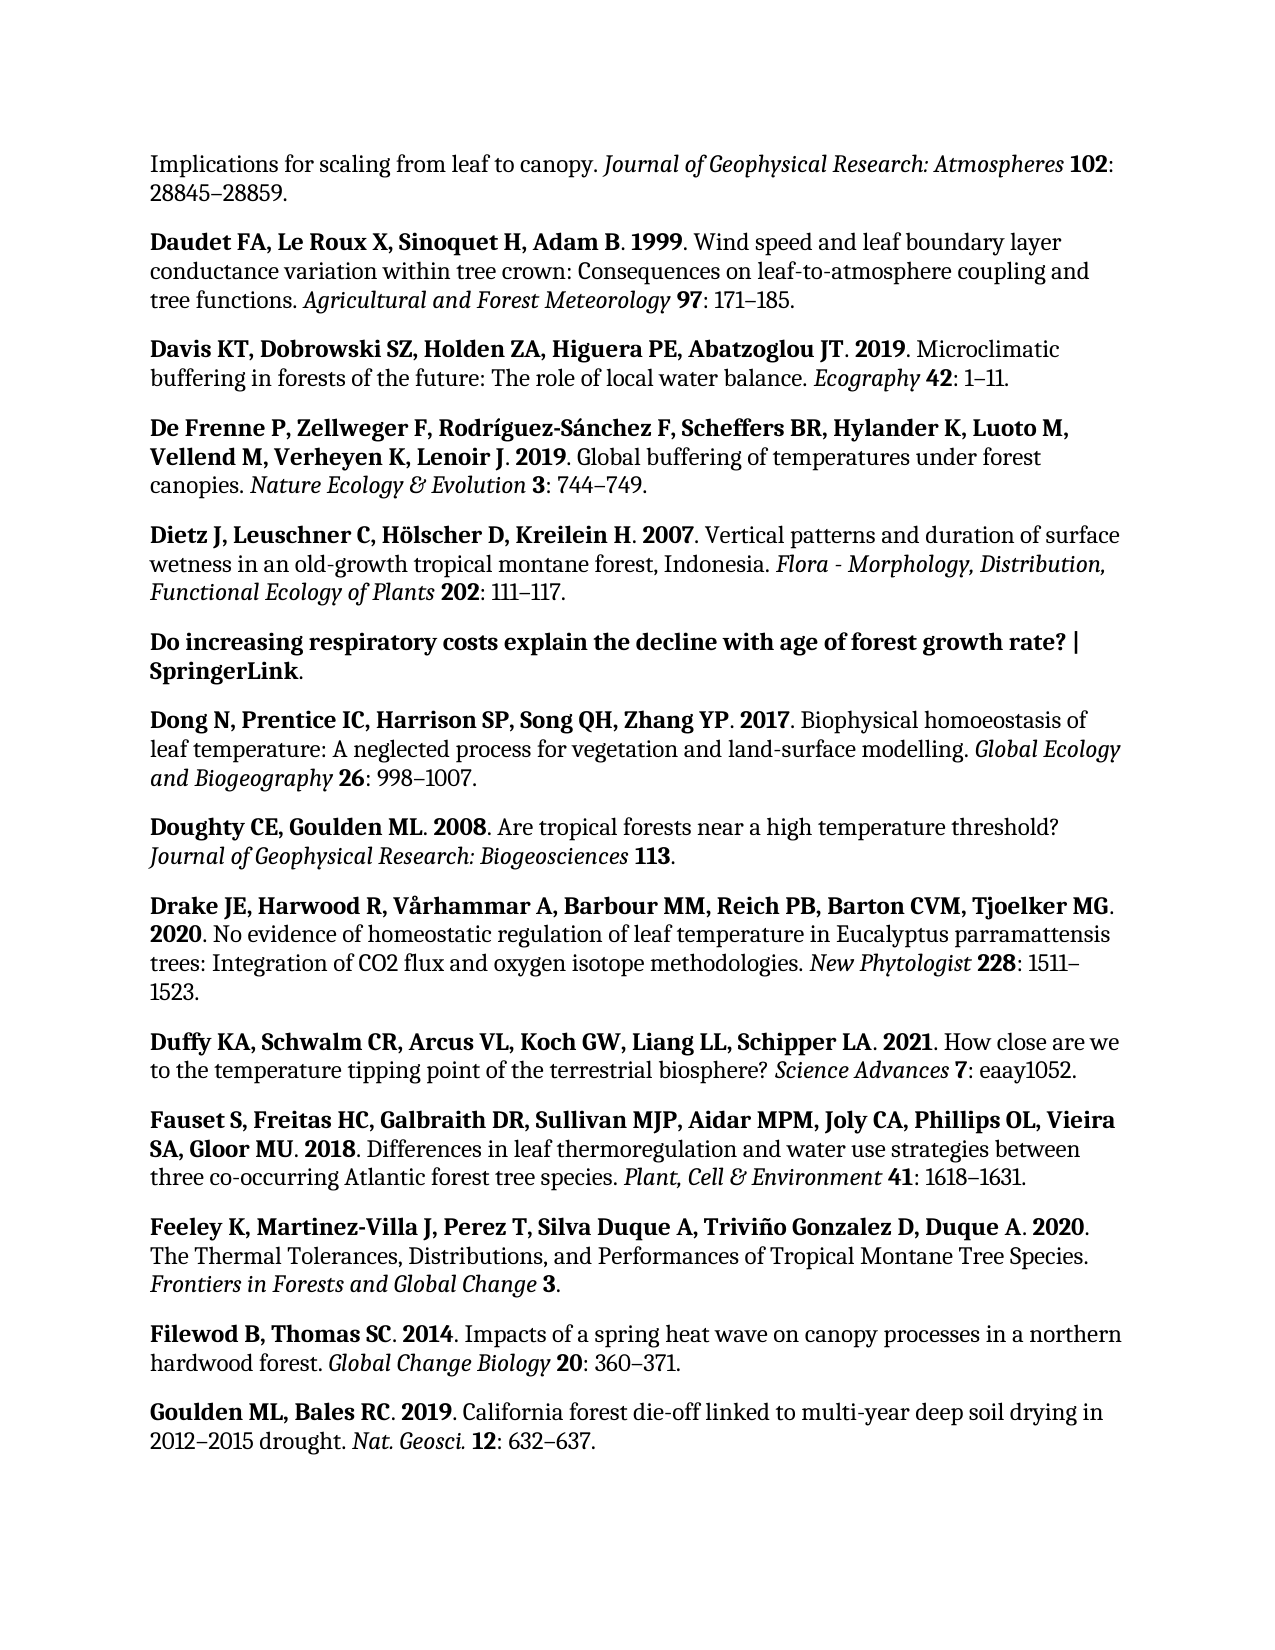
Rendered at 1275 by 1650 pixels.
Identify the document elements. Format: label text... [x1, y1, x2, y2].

text Dietz J, Leuschner C, Hölscher D, Kreilein H. 2007. Vertical patterns and duration of surface wetness in an old-growth tropical montane forest, Indonesia. Flora - Morphology, Distribution, Functional Ecology of Plants 202: 111–117. [150, 521, 1125, 607]
text Daudet FA, Le Roux X, Sinoquet H, Adam B. 1999. Wind speed and leaf boundary layer conductance variation within tree crown: Consequences on leaf-to-atmosphere coupling and tree functions. Agricultural and Forest Meteorology 97: 171–185. [150, 228, 1125, 314]
text Drake JE, Harwood R, Vårhammar A, Barbour MM, Reich PB, Barton CVM, Tjoelker MG. 2020. No evidence of homeostatic regulation of leaf temperature in Eucalyptus parramattensis trees: Integration of CO2 flux and oxygen isotope methodologies. New Phytologist 228: 1511–1523. [150, 892, 1125, 1007]
text Goulden ML, Bales RC. 2019. California forest die-off linked to multi-year deep soil drying in 2012–2015 drought. Nat. Geosci. 12: 632–637. [150, 1398, 1125, 1456]
text De Frenne P, Zellweger F, Rodríguez-Sánchez F, Scheffers BR, Hylander K, Luoto M, Vellend M, Verheyen K, Lenoir J. 2019. Global buffering of temperatures under forest canopies. Nature Ecology & Evolution 3: 744–749. [150, 414, 1125, 500]
text Davis KT, Dobrowski SZ, Holden ZA, Higuera PE, Abatzoglou JT. 2019. Microclimatic buffering in forests of the future: The role of local water balance. Ecography 42: 1–11. [150, 335, 1125, 393]
text Do increasing respiratory costs explain the decline with age of forest growth rate? | SpringerLink. [150, 628, 1125, 685]
text Duffy KA, Schwalm CR, Arcus VL, Koch GW, Liang LL, Schipper LA. 2021. How close are we to the temperature tipping point of the terrestrial biosphere? Science Advances 7: eaay1052. [150, 1027, 1125, 1085]
text Dong N, Prentice IC, Harrison SP, Song QH, Zhang YP. 2017. Biophysical homoeostasis of leaf temperature: A neglected process for vegetation and land-surface modelling. Global Ecology and Biogeography 26: 998–1007. [150, 706, 1125, 792]
text Fauset S, Freitas HC, Galbraith DR, Sullivan MJP, Aidar MPM, Joly CA, Phillips OL, Vieira SA, Gloor MU. 2018. Differences in leaf thermoregulation and water use strategies between three co-occurring Atlantic forest tree species. Plant, Cell & Environment 41: 1618–1631. [150, 1106, 1125, 1192]
text Feeley K, Martinez-Villa J, Perez T, Silva Duque A, Triviño Gonzalez D, Duque A. 2020. The Thermal Tolerances, Distributions, and Performances of Tropical Montane Tree Species. Frontiers in Forests and Global Change 3. [150, 1213, 1125, 1299]
text Filewod B, Thomas SC. 2014. Impacts of a spring heat wave on canopy processes in a northern hardwood forest. Global Change Biology 20: 360–371. [150, 1320, 1125, 1377]
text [150, 150, 1125, 207]
text Doughty CE, Goulden ML. 2008. Are tropical forests near a high temperature threshold? Journal of Geophysical Research: Biogeosciences 113. [150, 813, 1125, 871]
